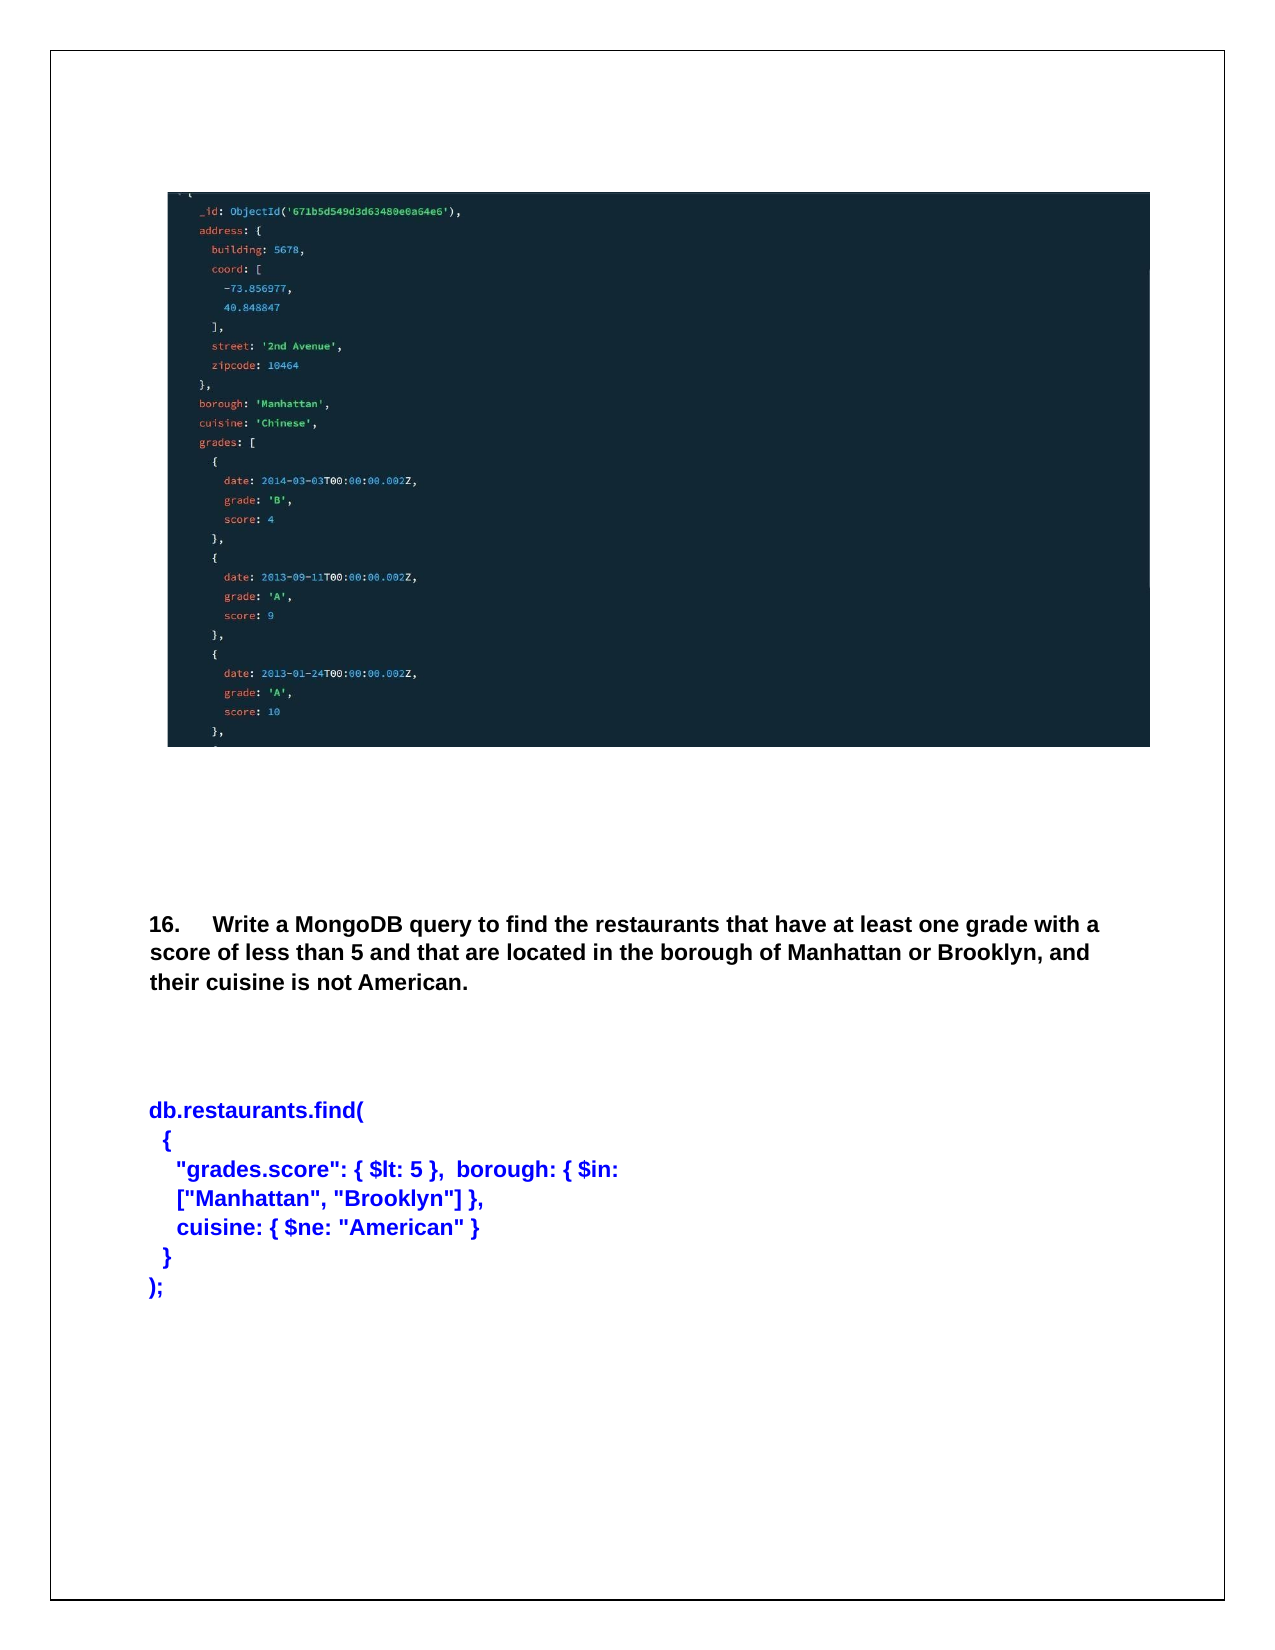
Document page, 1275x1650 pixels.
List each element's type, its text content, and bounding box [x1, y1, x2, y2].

text ); [148, 1273, 1102, 1299]
text { [162, 1126, 1102, 1153]
text db.restaurants.find( [148, 1097, 1102, 1123]
list Write a MongoDB query to find the restaurants that have at least one grade with a score of less than 5 and that are located in the borough of Manhattan or Brooklyn, and their cuisine is not American. [148, 911, 1125, 996]
text } [162, 1243, 1102, 1269]
picture [167, 192, 1150, 747]
text cuisine: { $ne: "American" } [176, 1214, 1102, 1240]
text "grades.score": { $lt: 5 }, borough: { $in: ["Manhattan", "Brooklyn"] }, [176, 1156, 652, 1211]
